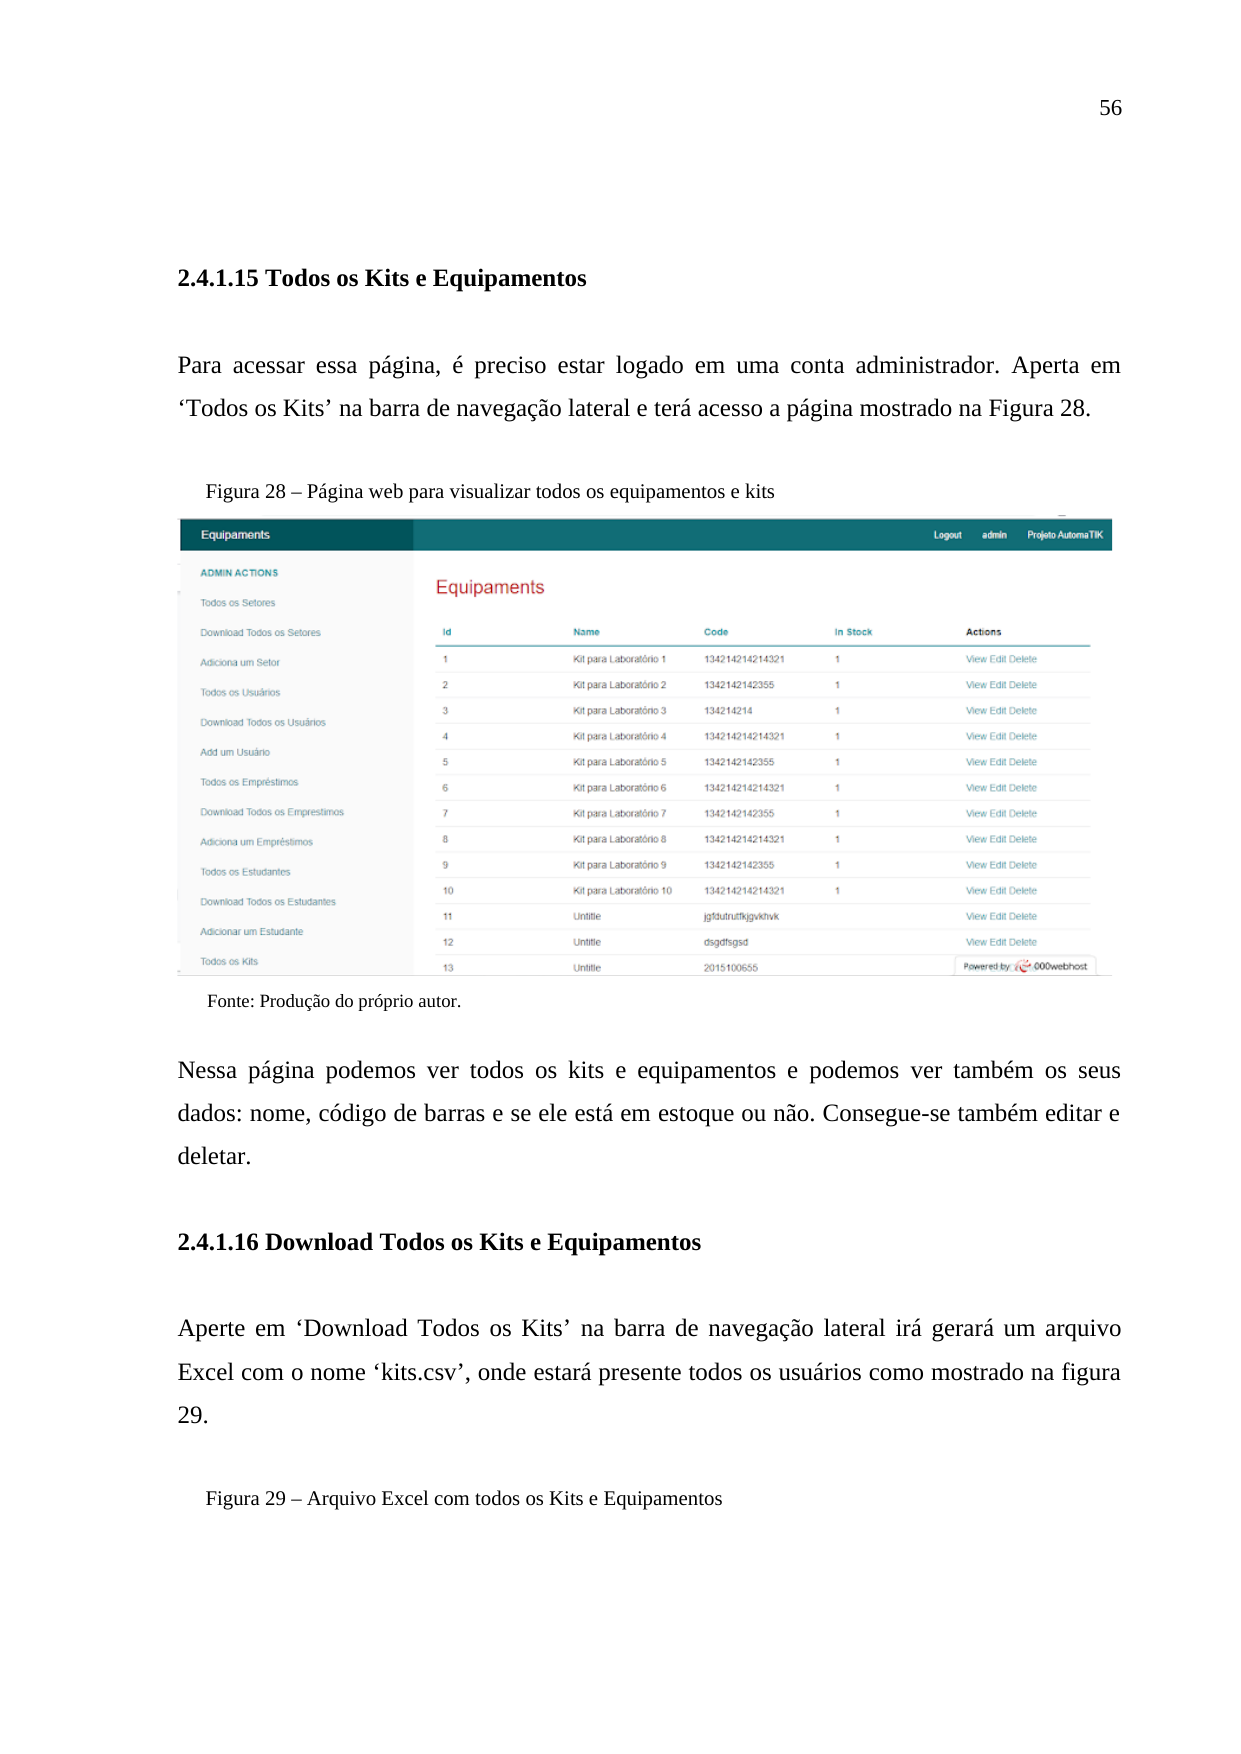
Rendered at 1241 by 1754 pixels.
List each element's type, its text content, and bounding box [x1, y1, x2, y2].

text Figura 29 – Arquivo Excel com todos os Kits e Equipamentos [205, 1486, 1122, 1510]
text Aperte em ‘Download Todos os Kits’ na barra de navegação lateral irá gerará um arquivo Excel com o nome ‘kits.csv’, onde estará presente todos os usuários como mostrado na figura 29. [177, 1313, 1122, 1428]
text Fonte: Produção do próprio autor. [207, 990, 1122, 1012]
subtitle Download Todos os Kits e Equipamentos [177, 1227, 1122, 1256]
text Nessa página podemos ver todos os kits e equipamentos e podemos ver também os seus dados: nome, código de barras e se ele está em estoque ou não. Consegue-se também editar e deletar. [177, 1055, 1122, 1170]
text Para acessar essa página, é preciso estar logado em uma conta administrador. Aperta em ‘Todos os Kits’ na barra de navegação lateral e terá acesso a página mostrado na Figura 28. [177, 350, 1122, 422]
text Figura 28 – Página web para visualizar todos os equipamentos e kits [205, 479, 1122, 503]
picture [177, 515, 1113, 976]
subtitle Todos os Kits e Equipamentos [177, 263, 1122, 292]
